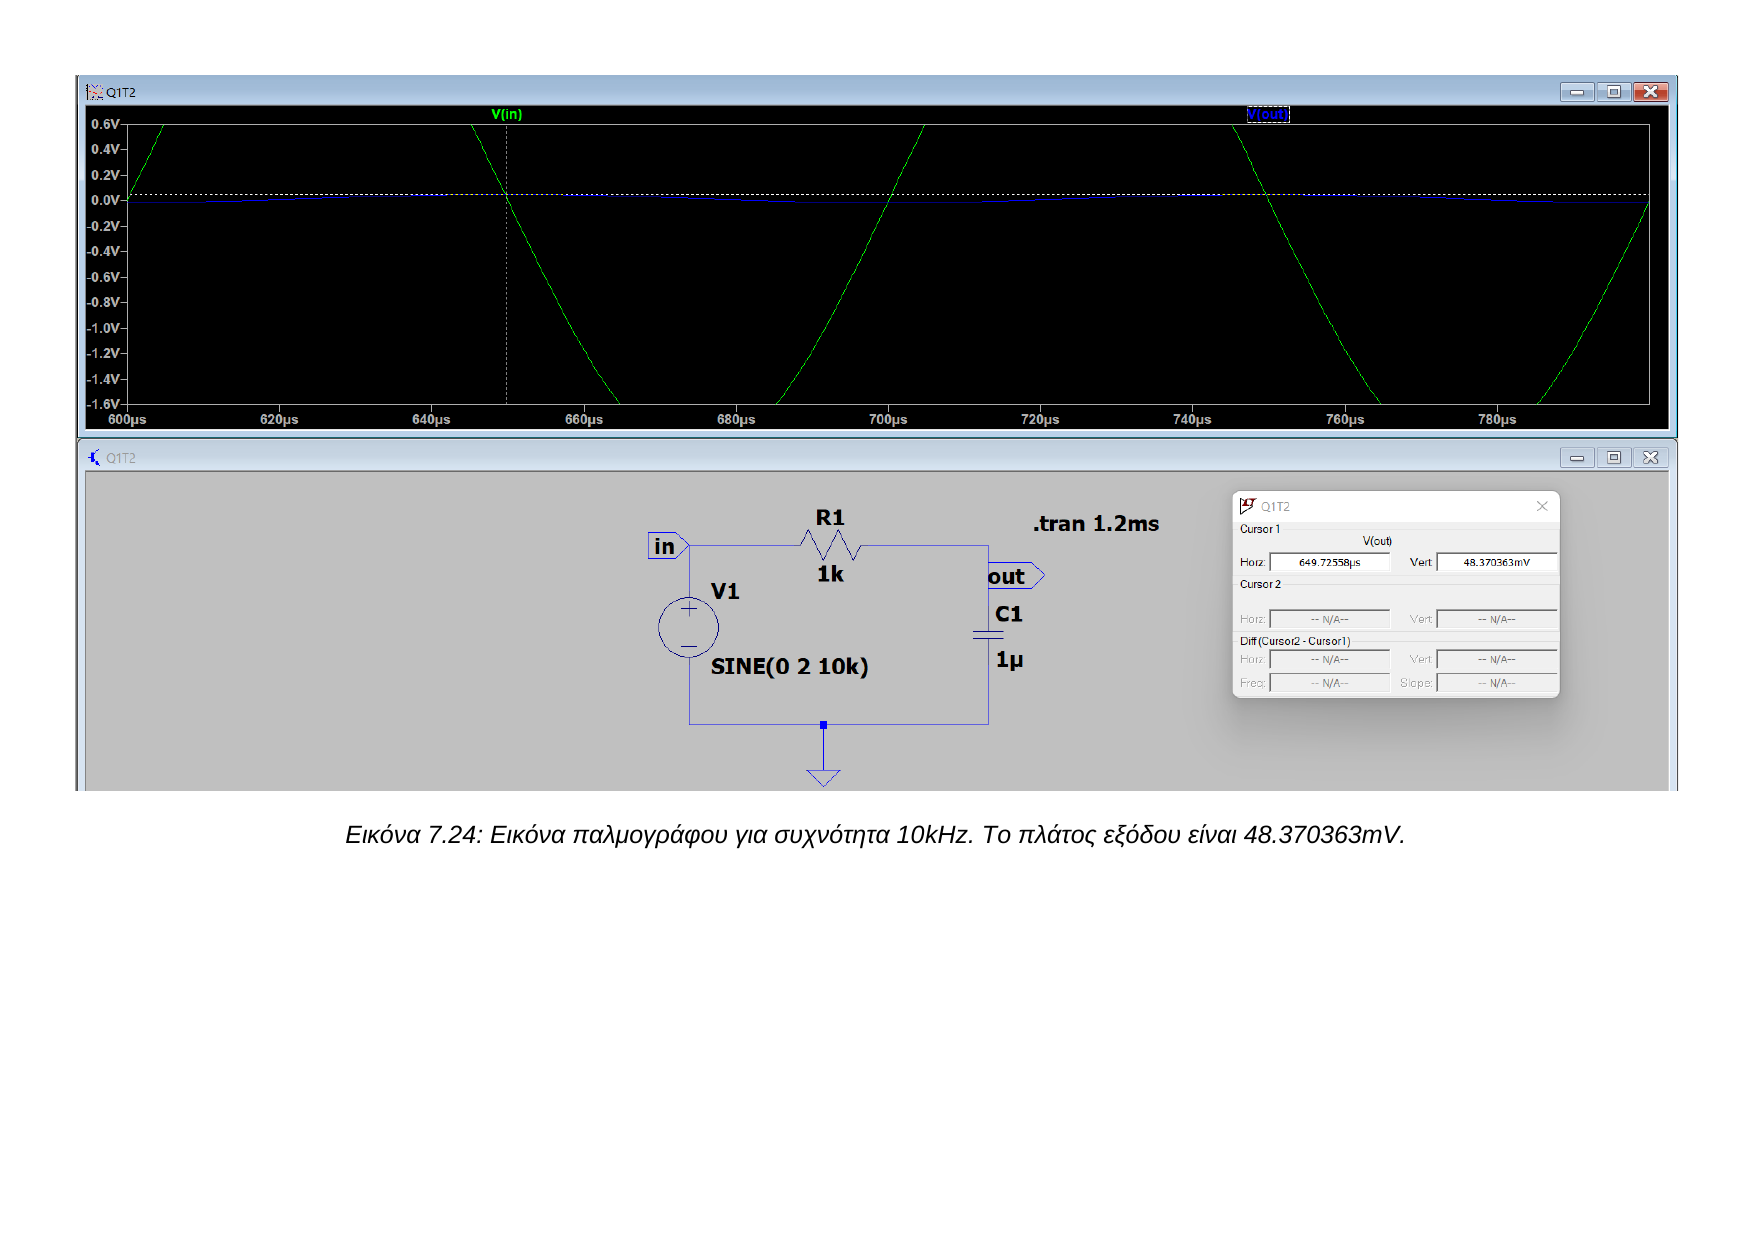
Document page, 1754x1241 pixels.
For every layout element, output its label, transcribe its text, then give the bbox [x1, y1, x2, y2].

text Εικόνα 7.24: Εικόνα παλμογράφου για συχνότητα 10kHz. Το πλάτος εξόδου είναι 48.370363mV. [75, 820, 1679, 848]
picture [75, 75, 1679, 791]
